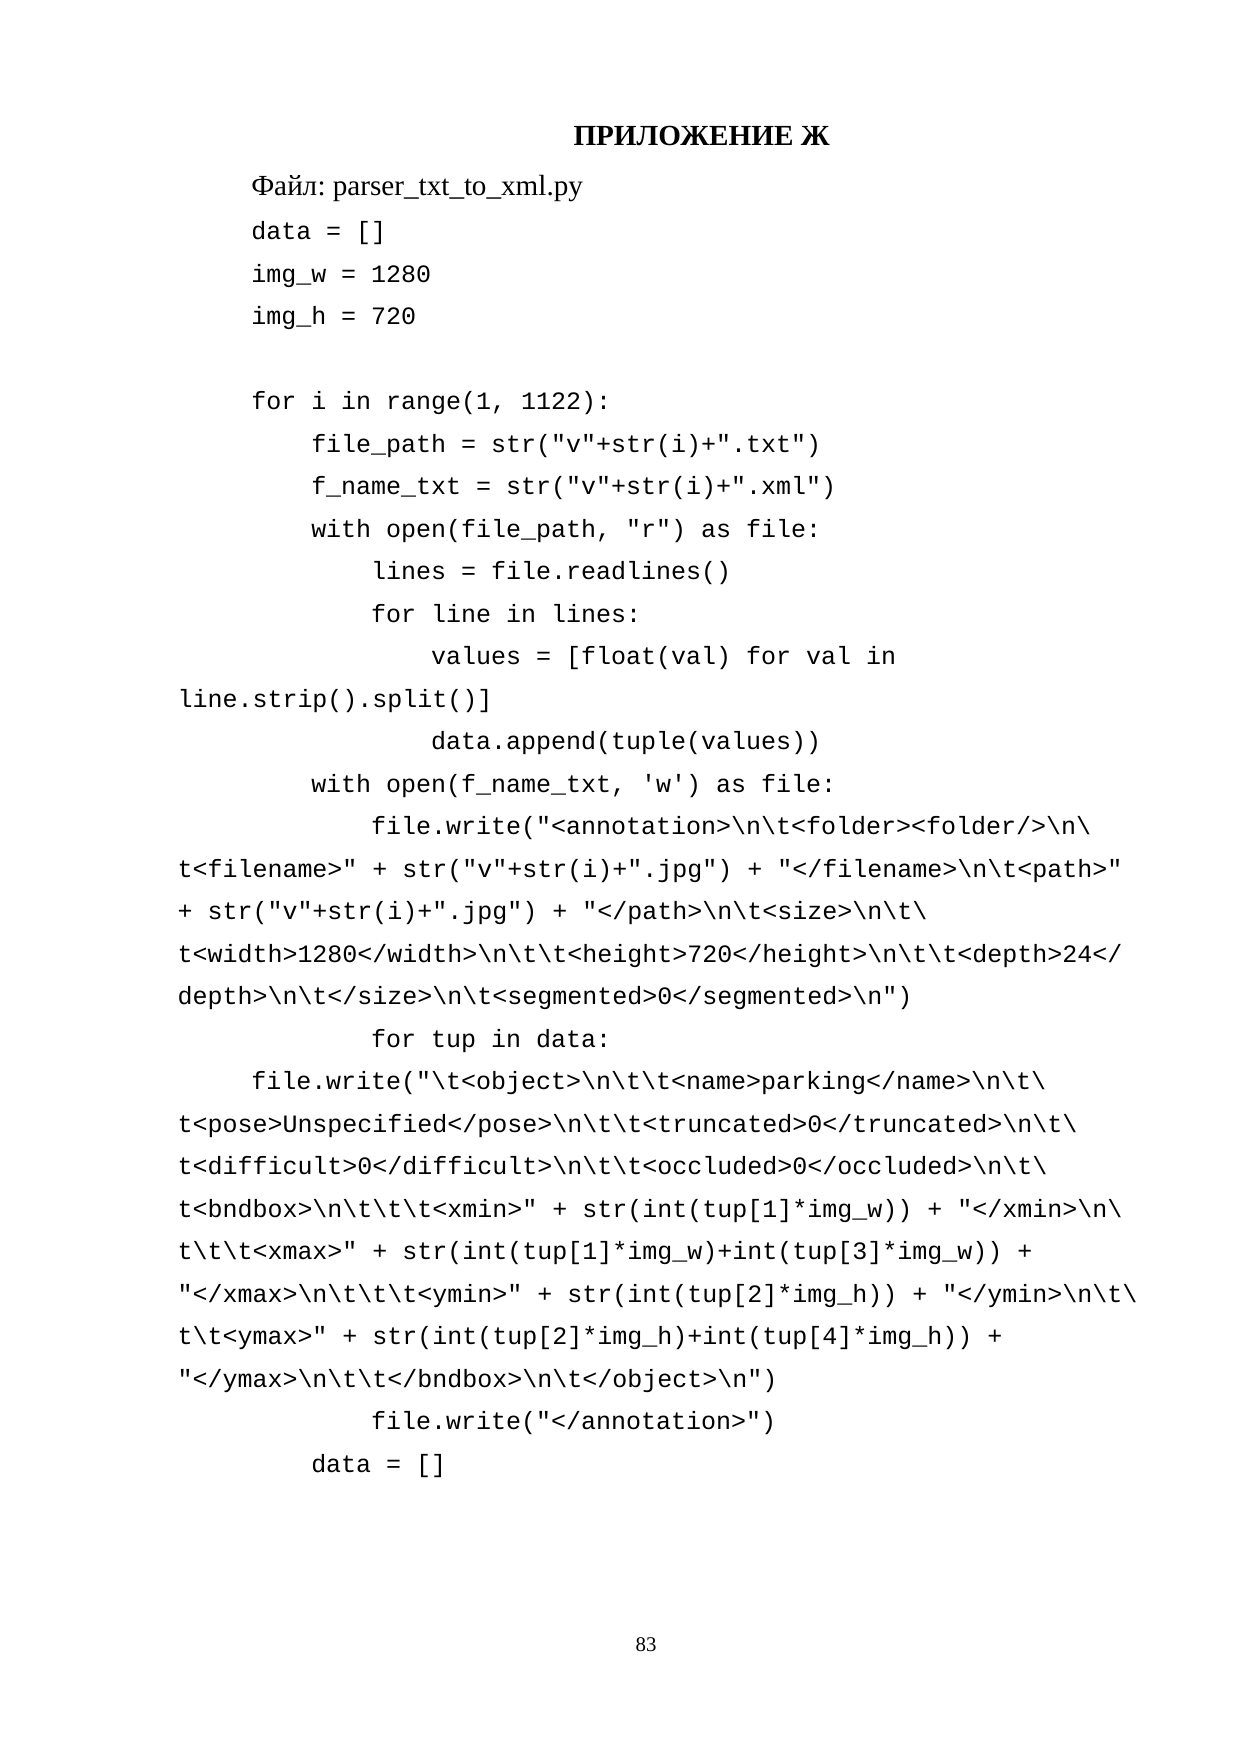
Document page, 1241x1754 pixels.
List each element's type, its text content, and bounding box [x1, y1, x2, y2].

text img_w = 1280 [177, 261, 1152, 289]
text file_path = str("v"+str(i)+".txt") [177, 431, 1152, 459]
text for line in lines: [177, 601, 1152, 629]
text values = [float(val) for val in line.strip().split()] [177, 644, 1152, 714]
text lines = file.readlines() [177, 559, 1152, 587]
text data = [] [177, 219, 1152, 247]
text file.write("<annotation>\n\t<folder><folder/>\n\t<filename>" + str("v"+str(i)+".jpg") + "</filename>\n\t<path>" + str("v"+str(i)+".jpg") + "</path>\n\t<size>\n\t\t<width>1280</width>\n\t\t<height>720</height>\n\t\t<depth>24</depth>\n\t</size>\n\t<segmented>0</segmented>\n") [177, 814, 1152, 1012]
text for i in range(1, 1122): [177, 389, 1152, 417]
text with open(f_name_txt, 'w') as file: [177, 771, 1152, 799]
text data.append(tuple(values)) [177, 729, 1152, 757]
text data = [] [177, 1451, 1152, 1479]
text Файл: parser_txt_to_xml.py [177, 168, 1152, 202]
text for tup in data: [177, 1026, 1152, 1054]
text with open(file_path, "r") as file: [177, 516, 1152, 544]
subtitle ПРИЛОЖЕНИЕ Ж [251, 118, 1152, 152]
text img_h = 720 [177, 304, 1152, 332]
text file.write("\t<object>\n\t\t<name>parking</name>\n\t\t<pose>Unspecified</pose>\n\t\t<truncated>0</truncated>\n\t\t<difficult>0</difficult>\n\t\t<occluded>0</occluded>\n\t\t<bndbox>\n\t\t\t<xmin>" + str(int(tup[1]*img_w)) + "</xmin>\n\t\t\t<xmax>" + str(int(tup[1]*img_w)+int(tup[3]*img_w)) + "</xmax>\n\t\t\t<ymin>" + str(int(tup[2]*img_h)) + "</ymin>\n\t\t\t<ymax>" + str(int(tup[2]*img_h)+int(tup[4]*img_h)) + "</ymax>\n\t\t</bndbox>\n\t</object>\n") [177, 1069, 1152, 1394]
text file.write("</annotation>") [177, 1409, 1152, 1437]
text f_name_txt = str("v"+str(i)+".xml") [177, 474, 1152, 502]
